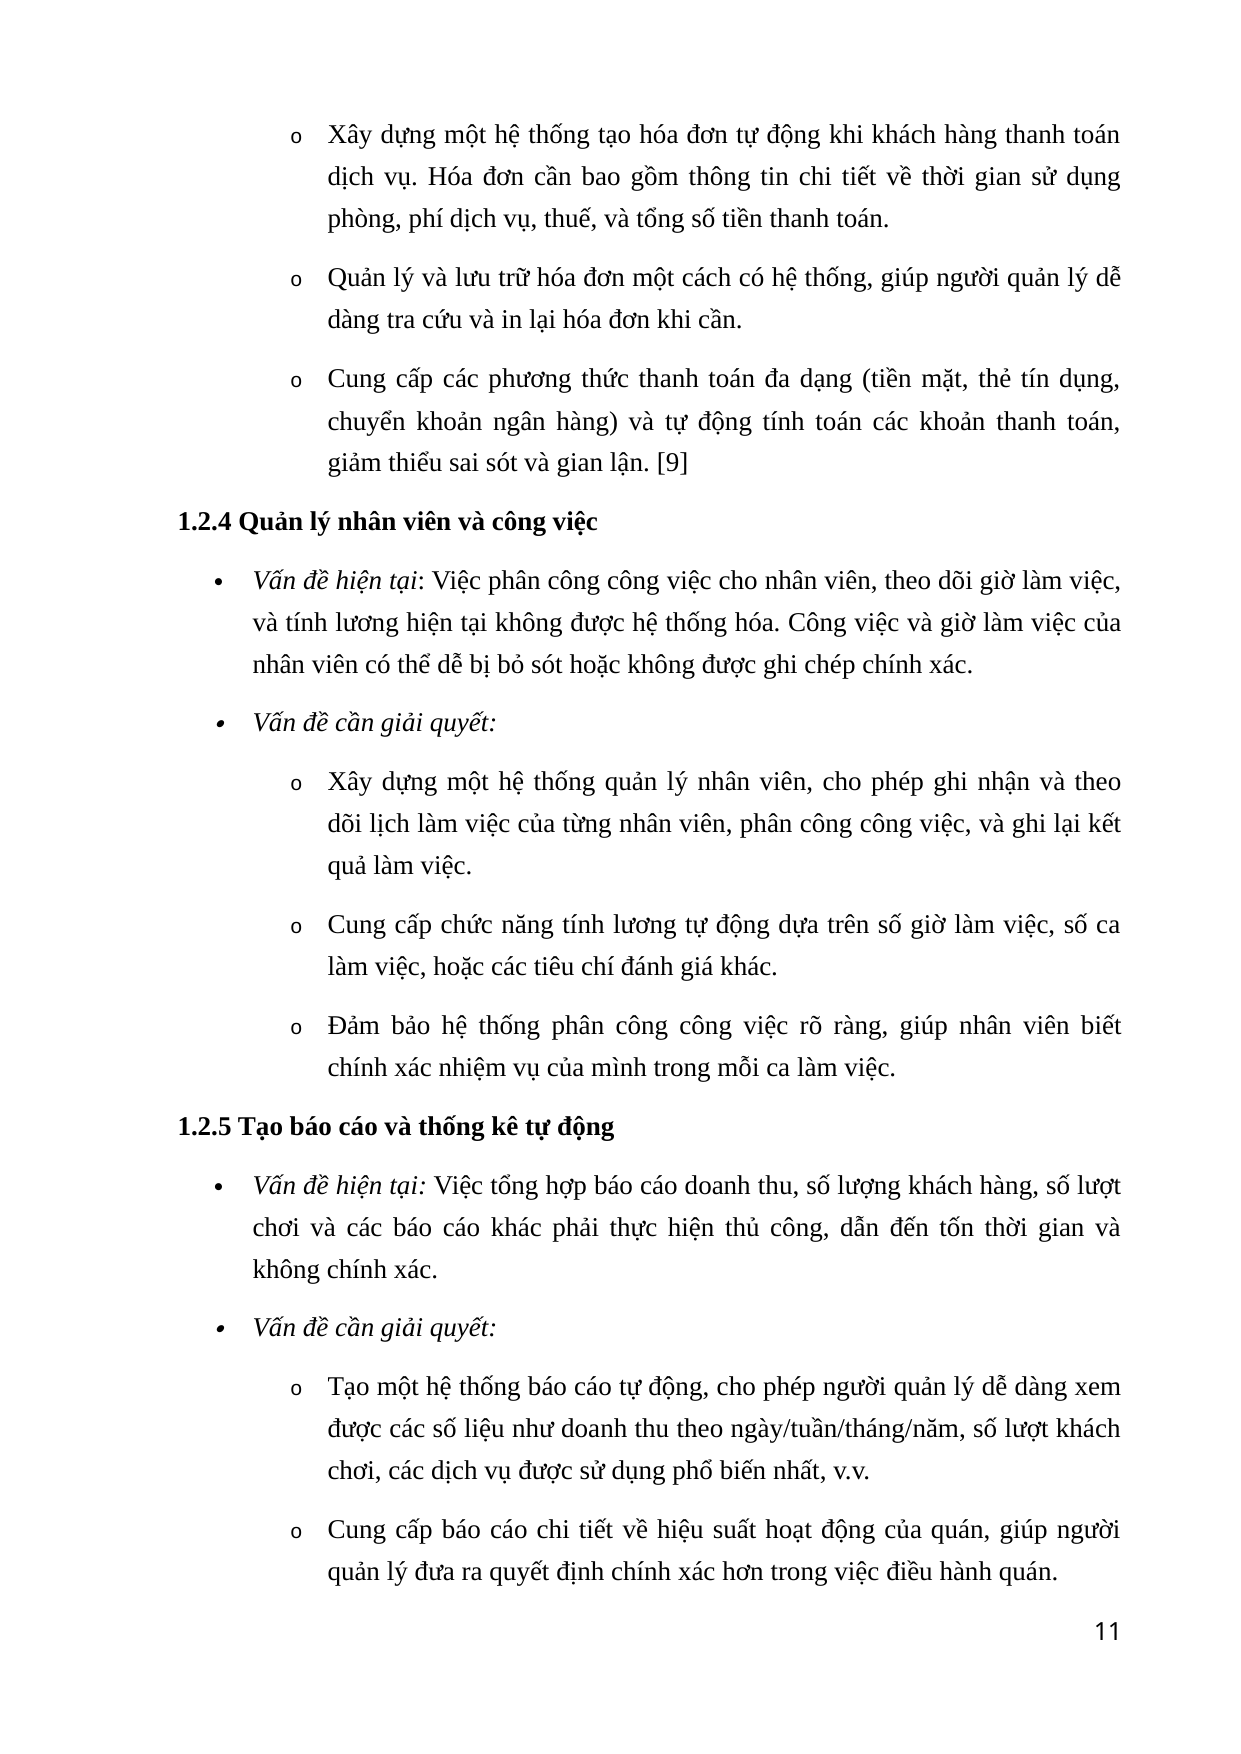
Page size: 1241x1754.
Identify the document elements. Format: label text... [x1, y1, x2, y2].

text 1.2.4 Quản lý nhân viên và công việc [177, 505, 1122, 536]
list Xây dựng một hệ thống quản lý nhân viên, cho phép ghi nhận và theo dõi lịch làm việc của từng nhân viên, phân công công việc, và ghi lại kết quả làm việc. [290, 765, 1122, 881]
list Cung cấp báo cáo chi tiết về hiệu suất hoạt động của quán, giúp người quản lý đưa ra quyết định chính xác hơn trong việc điều hành quán. [290, 1513, 1122, 1587]
list Tạo một hệ thống báo cáo tự động, cho phép người quản lý dễ dàng xem được các số liệu như doanh thu theo ngày/tuần/tháng/năm, số lượt khách chơi, các dịch vụ được sử dụng phổ biến nhất, v.v. [290, 1370, 1122, 1486]
list Cung cấp các phương thức thanh toán đa dạng (tiền mặt, thẻ tín dụng, chuyển khoản ngân hàng) và tự động tính toán các khoản thanh toán, giảm thiểu sai sót và gian lận. [9] [290, 362, 1122, 478]
list Cung cấp chức năng tính lương tự động dựa trên số giờ làm việc, số ca làm việc, hoặc các tiêu chí đánh giá khác. [290, 908, 1122, 982]
list Đảm bảo hệ thống phân công công việc rõ ràng, giúp nhân viên biết chính xác nhiệm vụ của mình trong mỗi ca làm việc. [290, 1009, 1122, 1083]
list Xây dựng một hệ thống tạo hóa đơn tự động khi khách hàng thanh toán dịch vụ. Hóa đơn cần bao gồm thông tin chi tiết về thời gian sử dụng phòng, phí dịch vụ, thuế, và tổng số tiền thanh toán. [290, 118, 1122, 234]
list Vấn đề hiện tại: Việc phân công công việc cho nhân viên, theo dõi giờ làm việc, và tính lương hiện tại không được hệ thống hóa. Công việc và giờ làm việc của nhân viên có thể dễ bị bỏ sót hoặc không được ghi chép chính xác. [215, 564, 1122, 679]
text 1.2.5 Tạo báo cáo và thống kê tự động [177, 1110, 1122, 1141]
list Vấn đề cần giải quyết: [215, 1311, 1122, 1343]
list Quản lý và lưu trữ hóa đơn một cách có hệ thống, giúp người quản lý dễ dàng tra cứu và in lại hóa đơn khi cần. [290, 261, 1122, 335]
list Vấn đề hiện tại: Việc tổng hợp báo cáo doanh thu, số lượng khách hàng, số lượt chơi và các báo cáo khác phải thực hiện thủ công, dẫn đến tốn thời gian và không chính xác. [215, 1169, 1122, 1284]
list Vấn đề cần giải quyết: [215, 706, 1122, 738]
